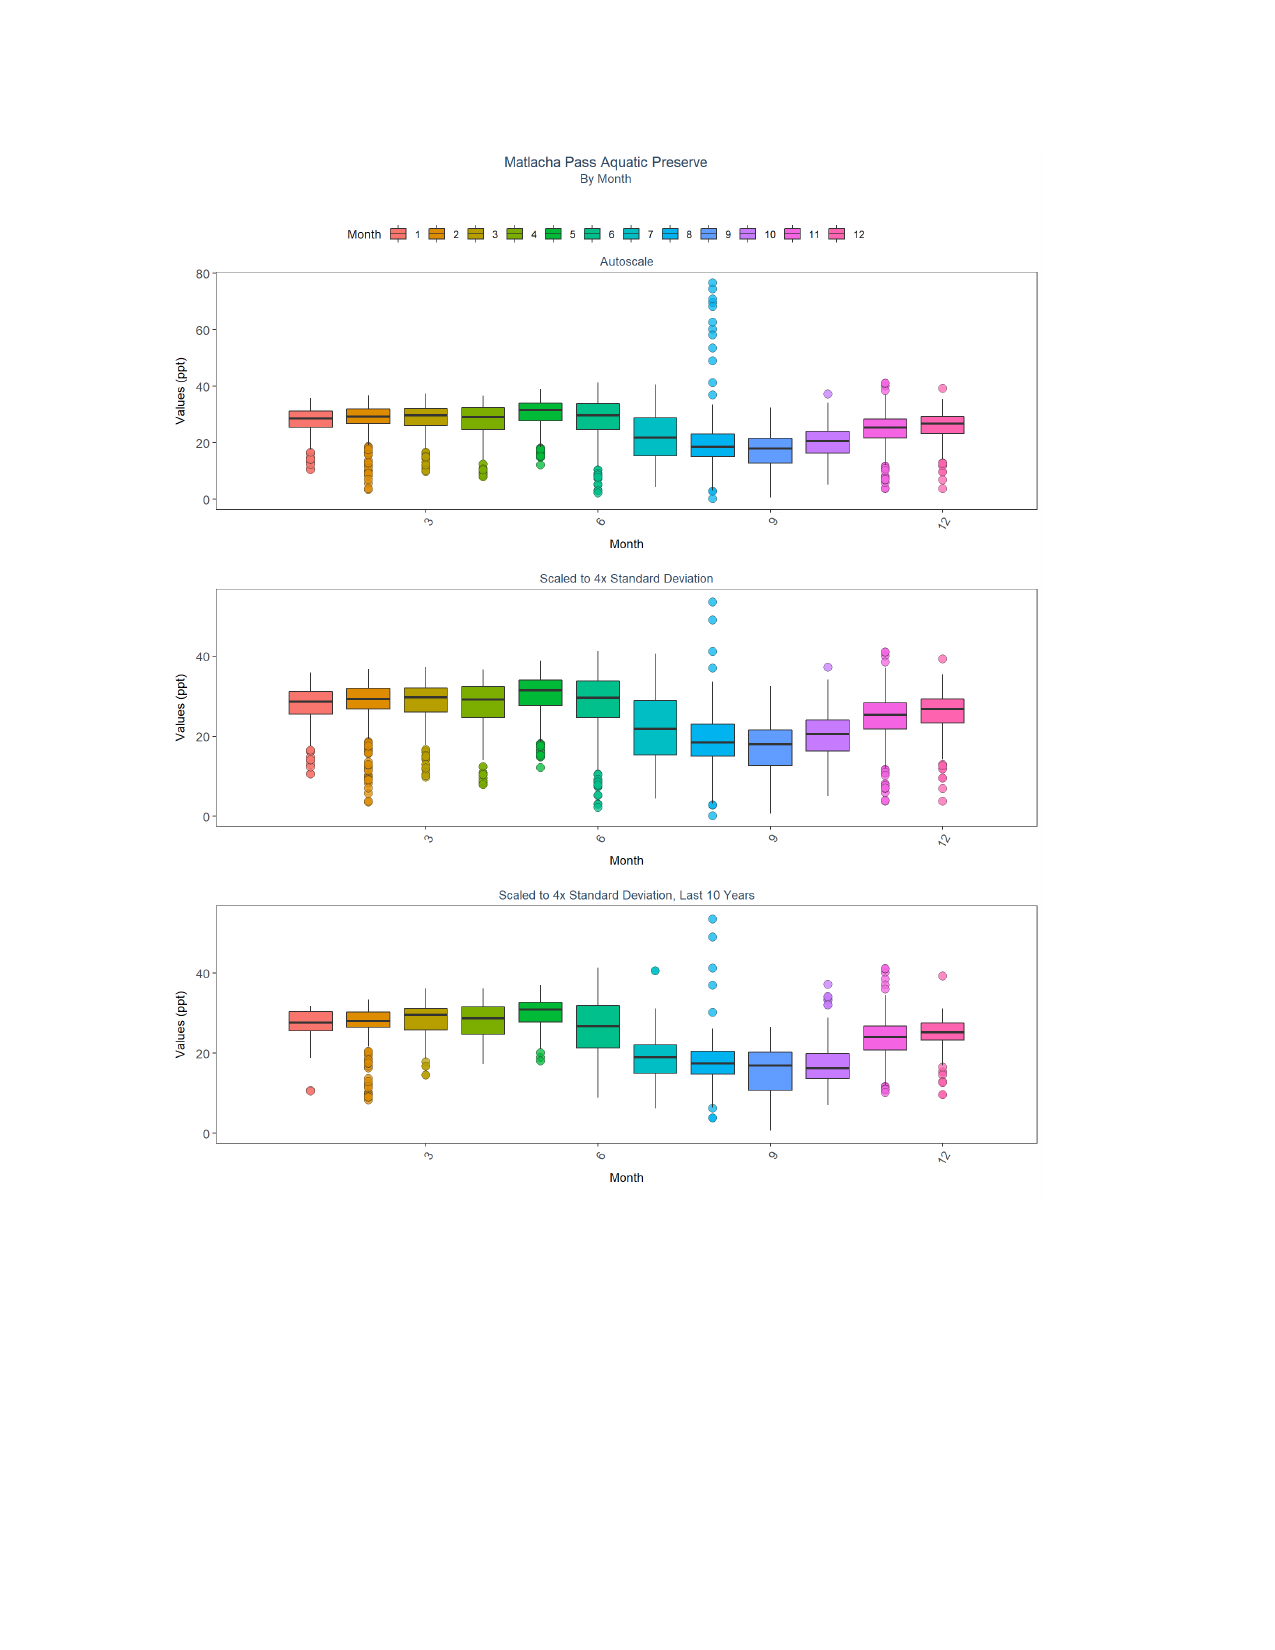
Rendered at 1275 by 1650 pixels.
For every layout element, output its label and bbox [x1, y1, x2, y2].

picture [168, 150, 1044, 1200]
